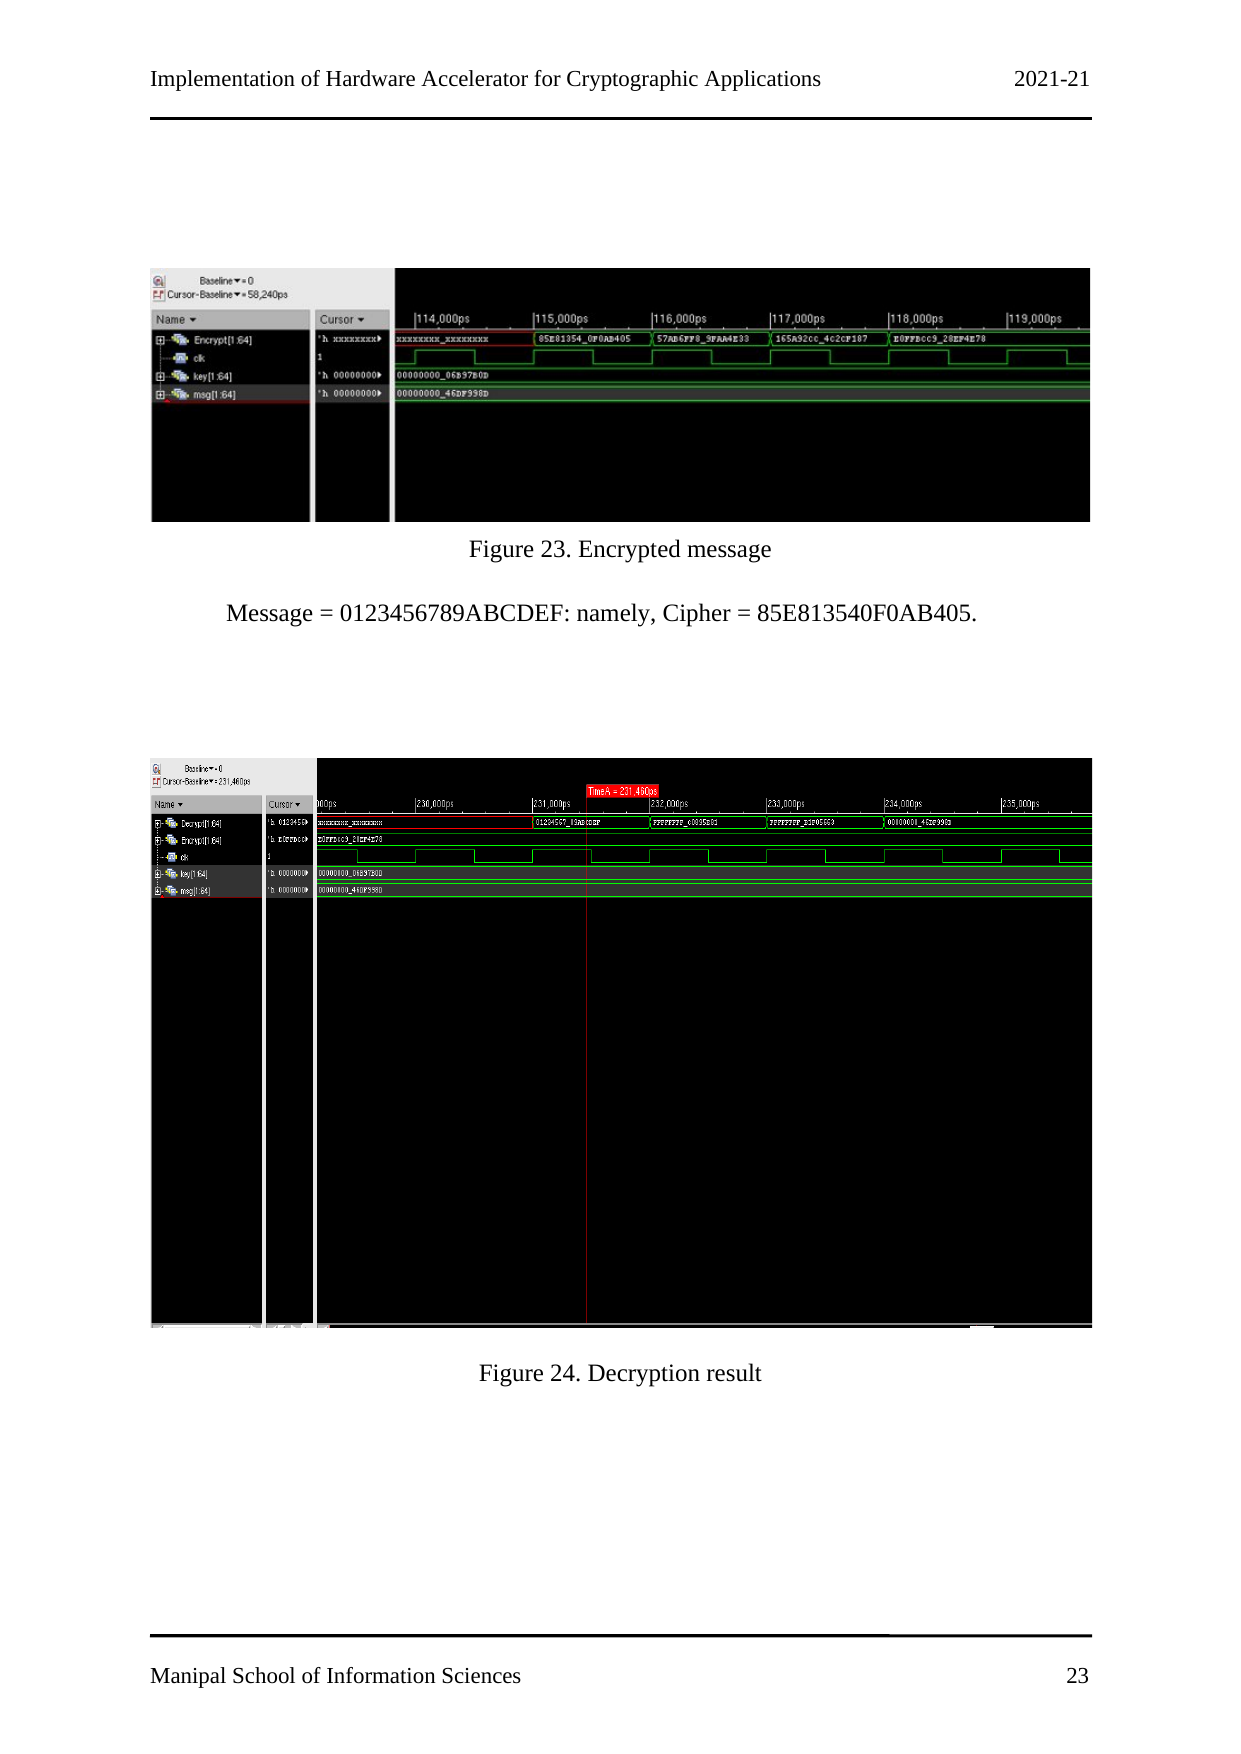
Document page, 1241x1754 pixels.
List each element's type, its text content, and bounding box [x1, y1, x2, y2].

text Message = 0123456789ABCDEF: namely, Cipher = 85E813540F0AB405. [150, 598, 1053, 627]
picture [150, 268, 1091, 522]
text Figure 23. Encrypted message [150, 534, 1090, 563]
text Figure 24. Decryption result [150, 1358, 1090, 1387]
picture [150, 758, 1093, 1328]
